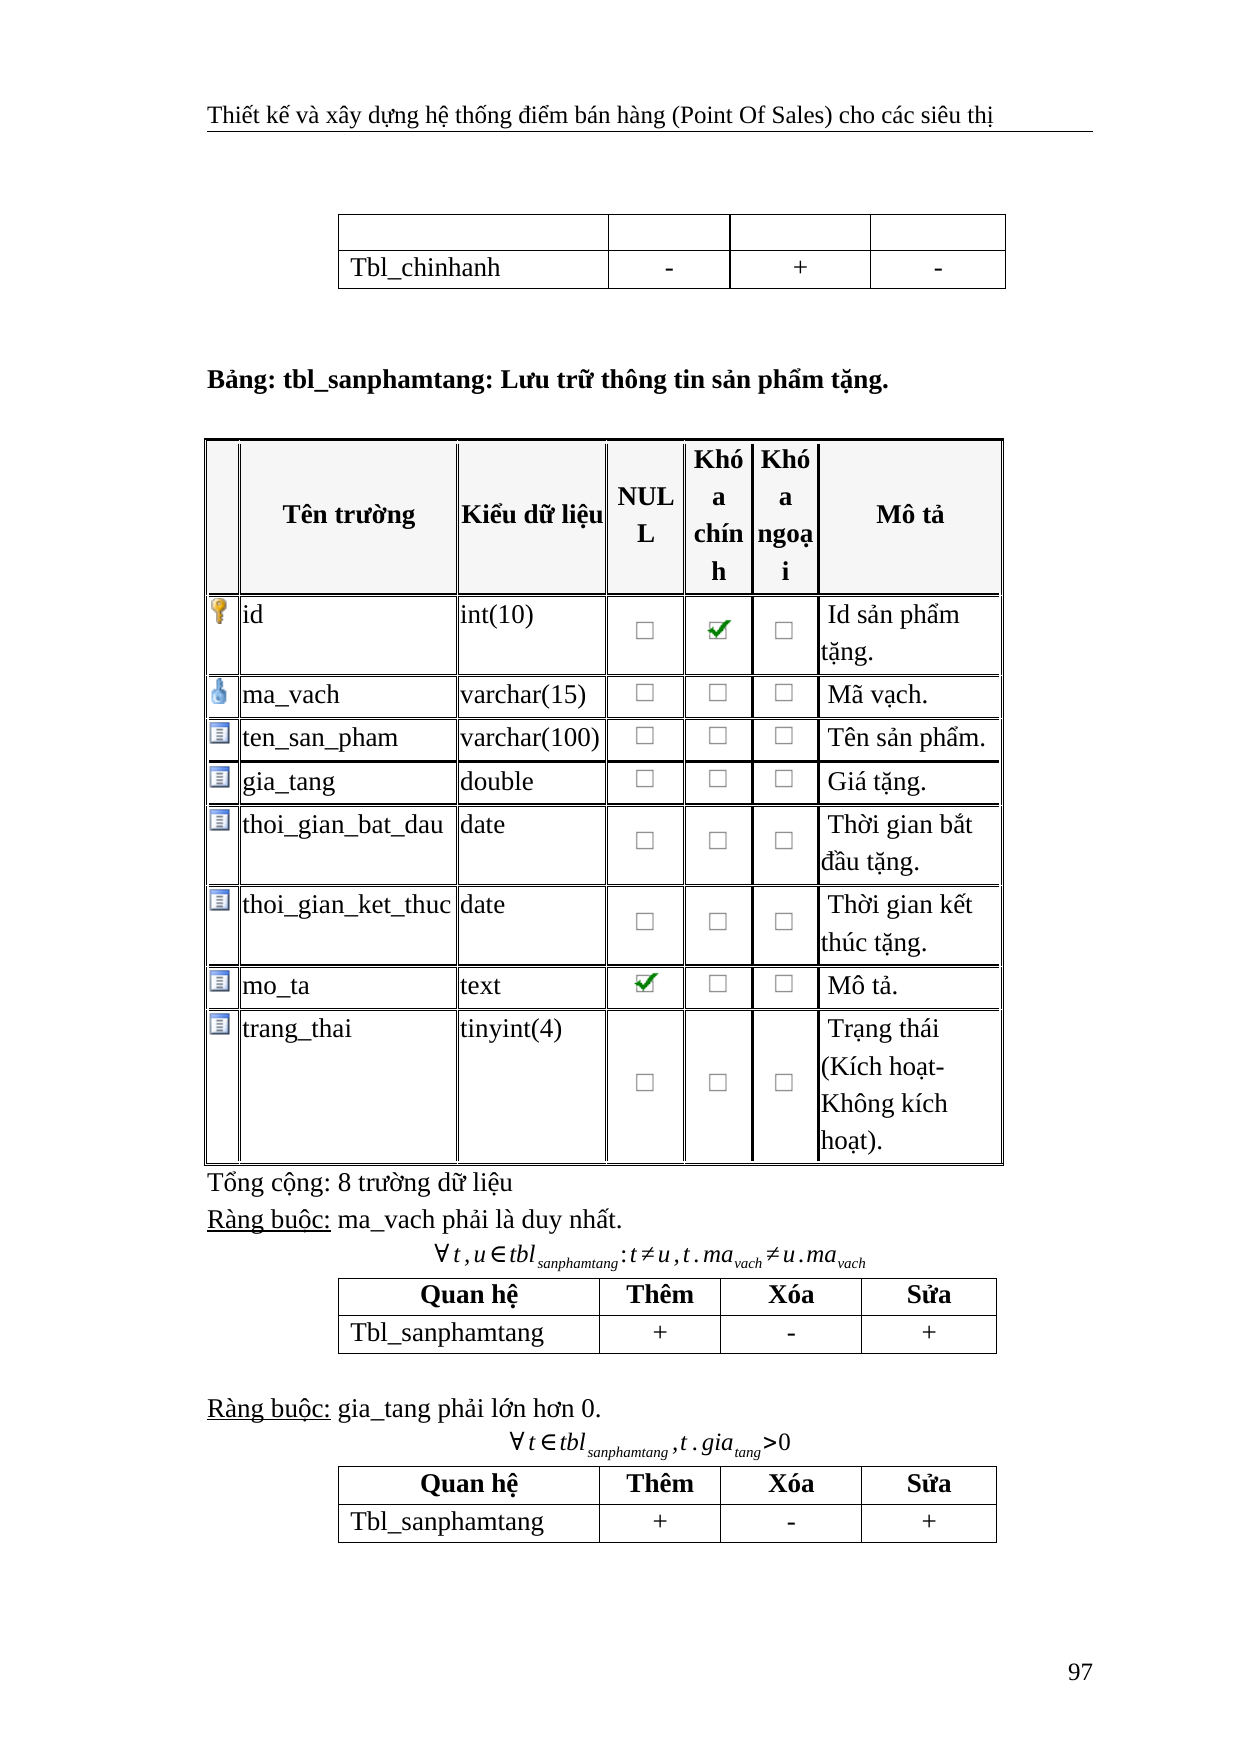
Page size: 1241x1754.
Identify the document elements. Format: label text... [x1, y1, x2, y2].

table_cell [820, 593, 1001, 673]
picture [706, 679, 732, 705]
picture [207, 1012, 233, 1038]
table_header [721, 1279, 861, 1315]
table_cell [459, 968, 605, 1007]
text Ràng buộc: ma_vach phải là duy nhất. [207, 1203, 1093, 1234]
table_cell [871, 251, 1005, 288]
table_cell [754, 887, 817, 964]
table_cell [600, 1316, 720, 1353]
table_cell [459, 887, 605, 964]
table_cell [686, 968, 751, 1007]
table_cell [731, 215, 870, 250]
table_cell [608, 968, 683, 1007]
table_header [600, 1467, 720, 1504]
picture [633, 970, 659, 996]
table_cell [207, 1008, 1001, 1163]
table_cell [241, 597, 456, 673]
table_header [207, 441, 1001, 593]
picture [772, 970, 798, 996]
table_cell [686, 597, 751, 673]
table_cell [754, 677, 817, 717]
picture [633, 766, 659, 791]
picture [772, 827, 798, 853]
picture [207, 969, 233, 995]
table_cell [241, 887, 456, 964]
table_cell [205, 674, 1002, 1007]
picture [706, 766, 732, 791]
text Ràng buộc: gia_tang phải lớn hơn 0. [207, 1392, 1093, 1423]
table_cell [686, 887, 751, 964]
picture [207, 765, 233, 791]
picture [706, 827, 732, 853]
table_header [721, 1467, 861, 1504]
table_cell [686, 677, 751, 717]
picture [207, 888, 233, 914]
picture [772, 617, 798, 643]
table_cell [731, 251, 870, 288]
picture [207, 678, 233, 704]
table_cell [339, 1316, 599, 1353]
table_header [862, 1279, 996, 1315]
picture [772, 1069, 798, 1095]
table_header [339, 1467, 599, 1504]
picture [207, 808, 233, 834]
picture [772, 679, 798, 705]
subtitle Bảng: tbl_sanphamtang: Lưu trữ thông tin sản phẩm tặng. [207, 363, 1093, 394]
picture [706, 970, 732, 996]
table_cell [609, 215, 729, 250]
picture [207, 598, 233, 624]
picture [706, 908, 732, 934]
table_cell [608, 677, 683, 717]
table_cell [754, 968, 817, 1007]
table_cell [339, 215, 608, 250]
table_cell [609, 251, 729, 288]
picture [706, 617, 732, 643]
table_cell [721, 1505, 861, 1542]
picture [633, 617, 659, 643]
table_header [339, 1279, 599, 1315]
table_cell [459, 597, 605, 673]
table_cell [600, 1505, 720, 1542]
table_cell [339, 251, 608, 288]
picture [772, 908, 798, 934]
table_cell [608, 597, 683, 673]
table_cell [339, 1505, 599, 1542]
picture [772, 722, 798, 748]
picture [633, 679, 659, 705]
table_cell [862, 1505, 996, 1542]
picture [706, 722, 732, 748]
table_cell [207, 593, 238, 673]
picture [207, 721, 233, 747]
picture [633, 827, 659, 853]
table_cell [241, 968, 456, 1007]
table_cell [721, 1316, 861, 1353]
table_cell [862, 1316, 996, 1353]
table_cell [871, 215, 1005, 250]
text Tổng cộng: 8 trường dữ liệu [207, 1166, 1093, 1197]
picture [706, 1069, 732, 1095]
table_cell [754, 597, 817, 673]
picture [633, 722, 659, 748]
picture [772, 766, 798, 791]
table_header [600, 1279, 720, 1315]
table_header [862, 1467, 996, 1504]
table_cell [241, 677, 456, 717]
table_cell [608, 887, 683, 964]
picture [633, 1069, 659, 1095]
picture [633, 908, 659, 934]
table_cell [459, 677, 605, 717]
